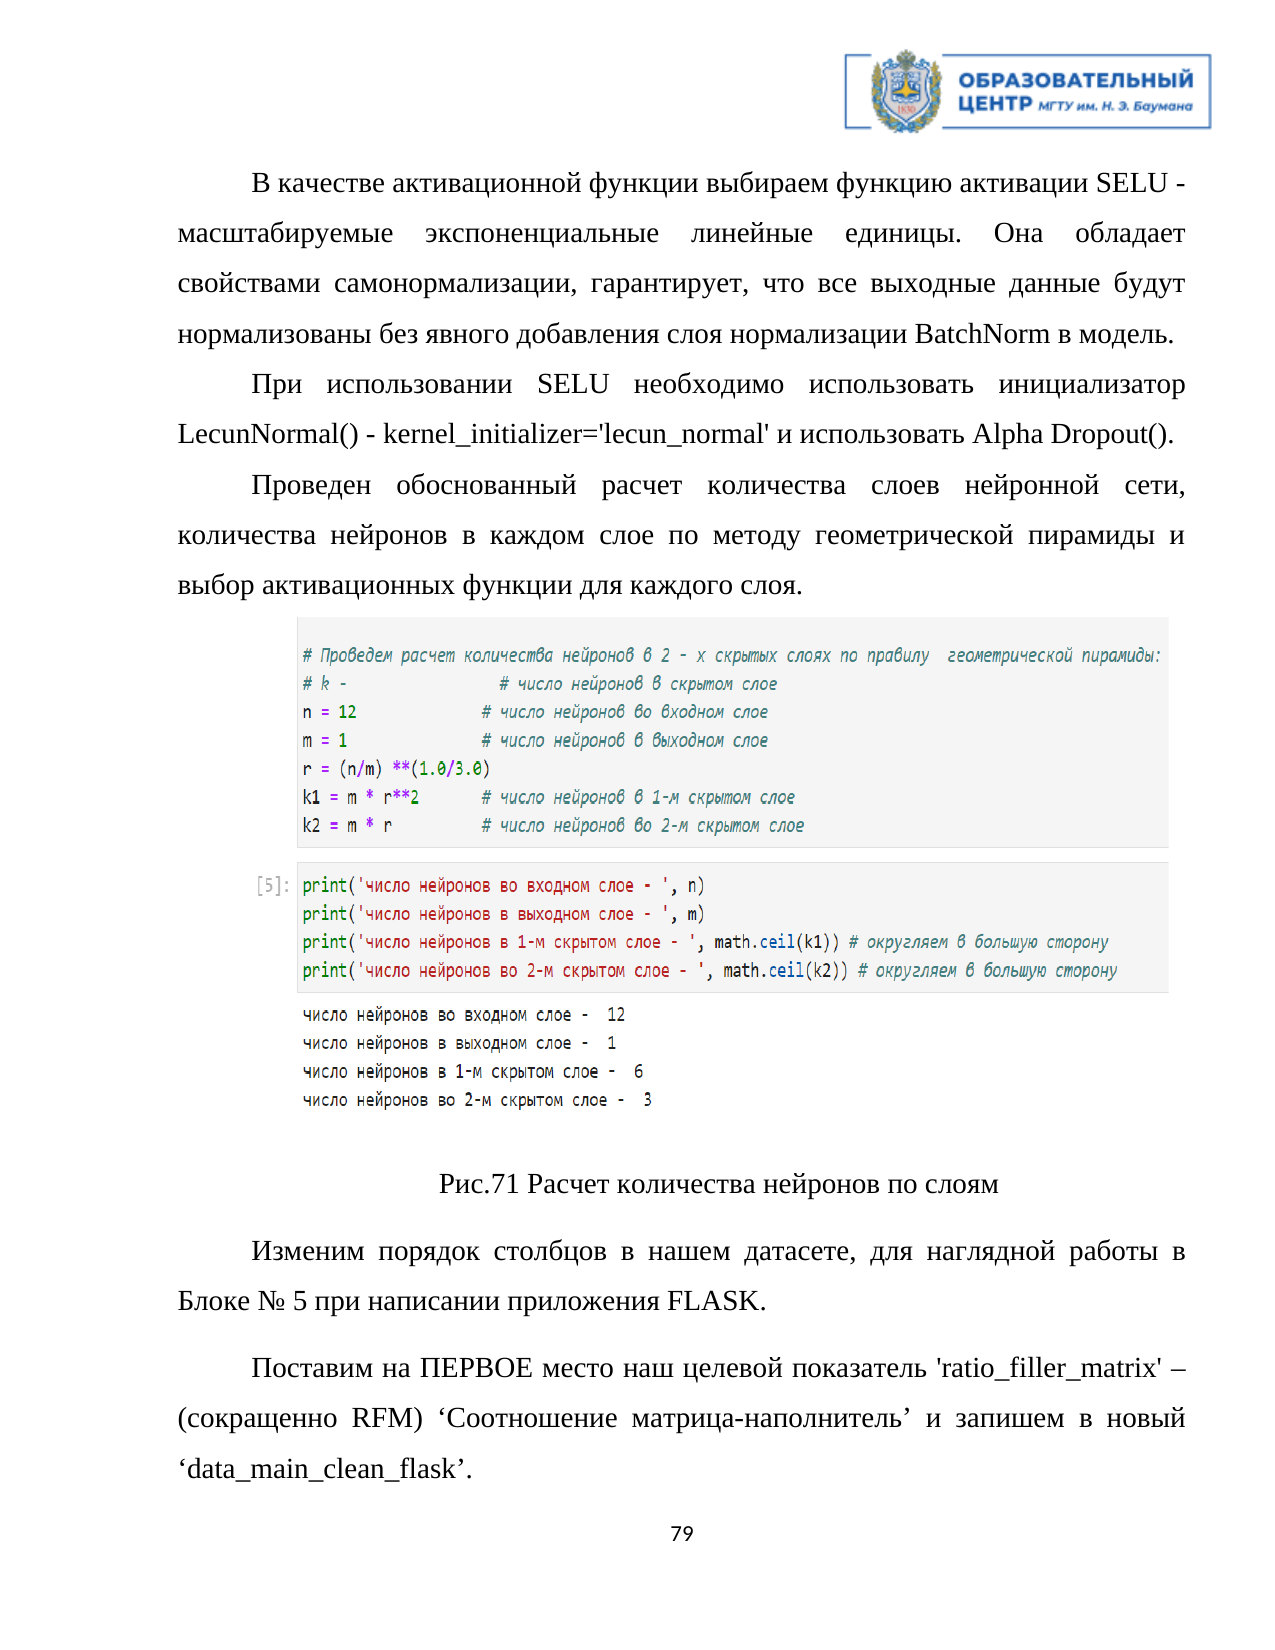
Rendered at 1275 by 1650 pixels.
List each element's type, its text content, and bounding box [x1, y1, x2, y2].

picture [251, 617, 1169, 1136]
text В качестве активационной функции выбираем функцию активации SELU - масштабируемые экспоненциальные линейные единицы. Она обладает свойствами самонормализации, гарантирует, что все выходные данные будут нормализованы без явного добавления слоя нормализации BatchNorm в модель. [177, 118, 1186, 349]
picture [814, 26, 1262, 149]
text Рис.71 Расчет количества нейронов по слоям [177, 1166, 1186, 1199]
text Поставим на ПЕРВОЕ место наш целевой показатель 'ratio_filler_matrix' – (сокращенно RFM) ‘Соотношение матрица-наполнитель’ и запишем в новый ‘data_main_clean_flask’. [177, 1350, 1186, 1484]
text Проведен обоснованный расчет количества слоев нейронной сети, количества нейронов в каждом слое по методу геометрической пирамиды и выбор активационных функции для каждого слоя. [177, 467, 1186, 601]
text Изменим порядок столбцов в нашем датасете, для наглядной работы в Блоке № 5 при написании приложения FLASK. [177, 1233, 1186, 1317]
text При использовании SELU необходимо использовать инициализатор LecunNormal() - kernel_initializer='lecun_normal' и использовать Alpha Dropout(). [177, 366, 1186, 450]
